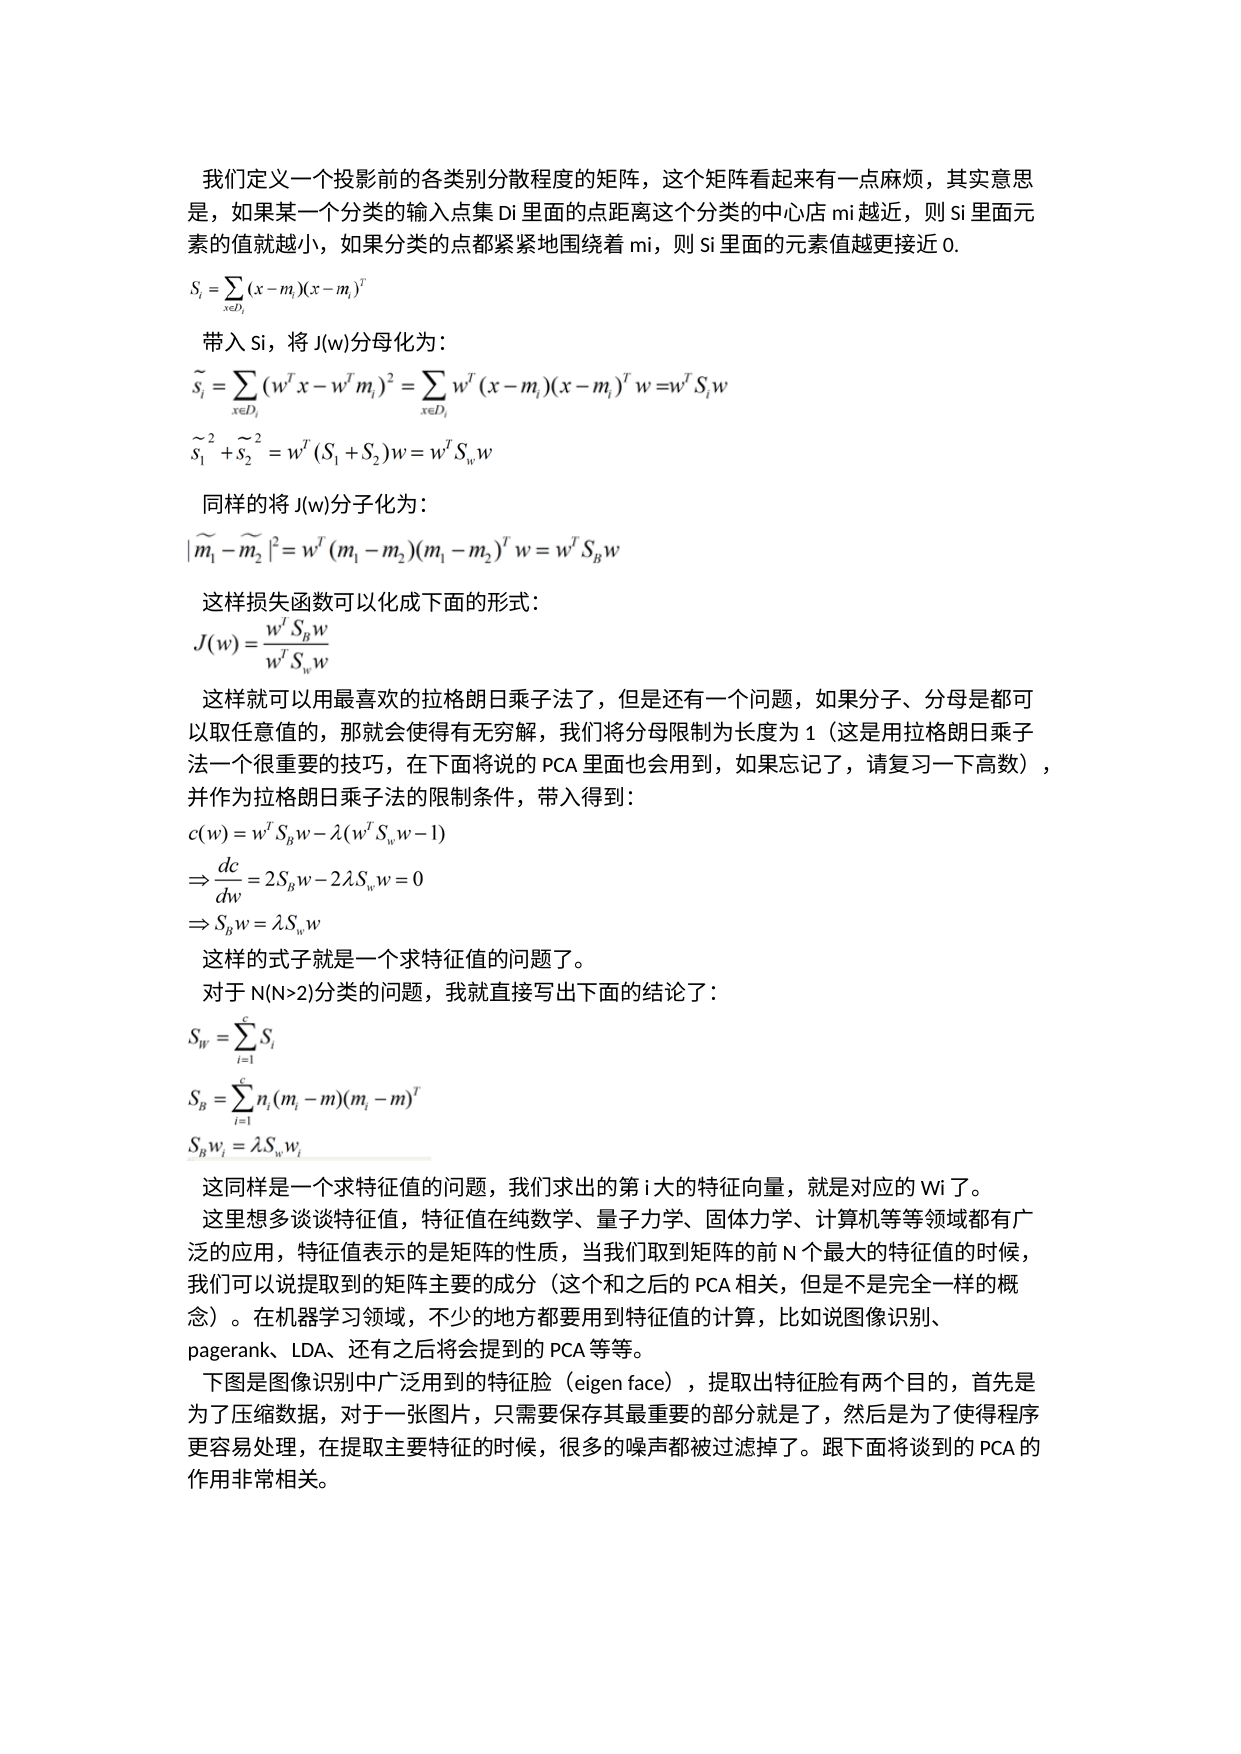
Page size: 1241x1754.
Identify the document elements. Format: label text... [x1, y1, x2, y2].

picture [187, 816, 452, 938]
text 下图是图像识别中广泛用到的特征脸（eigen face），提取出特征脸有两个目的，首先是为了压缩数据，对于一张图片，只需要保存其最重要的部分就是了，然后是为了使得程序更容易处理，在提取主要特征的时候，很多的噪声都被过滤掉了。跟下面将谈到的PCA的作用非常相关。 [187, 1364, 1053, 1494]
text 带入Si，将J(w)分母化为： [187, 324, 1053, 357]
picture [192, 617, 339, 676]
picture [187, 1015, 432, 1161]
picture [187, 528, 622, 576]
picture [187, 359, 737, 420]
text 这样损失函数可以化成下面的形式： [187, 584, 1053, 617]
picture [187, 269, 368, 315]
text 这同样是一个求特征值的问题，我们求出的第i大的特征向量，就是对应的Wi了。 [187, 1169, 1053, 1202]
text 这里想多谈谈特征值，特征值在纯数学、量子力学、固体力学、计算机等等领域都有广泛的应用，特征值表示的是矩阵的性质，当我们取到矩阵的前N个最大的特征值的时候，我们可以说提取到的矩阵主要的成分（这个和之后的PCA相关，但是不是完全一样的概念）。在机器学习领域，不少的地方都要用到特征值的计算，比如说图像识别、pagerank、LDA、还有之后将会提到的PCA等等。 [187, 1202, 1053, 1364]
text 同样的将J(w)分子化为： [187, 487, 1053, 519]
text 这样就可以用最喜欢的拉格朗日乘子法了，但是还有一个问题，如果分子、分母是都可以取任意值的，那就会使得有无穷解，我们将分母限制为长度为1（这是用拉格朗日乘子法一个很重要的技巧，在下面将说的PCA里面也会用到，如果忘记了，请复习一下高数），并作为拉格朗日乘子法的限制条件，带入得到： [187, 682, 1053, 812]
picture [187, 433, 494, 475]
text 我们定义一个投影前的各类别分散程度的矩阵，这个矩阵看起来有一点麻烦，其实意思是，如果某一个分类的输入点集Di里面的点距离这个分类的中心店mi越近，则Si里面元素的值就越小，如果分类的点都紧紧地围绕着mi，则Si里面的元素值越更接近0. [187, 162, 1053, 259]
text 这样的式子就是一个求特征值的问题了。 [187, 942, 1053, 974]
text 对于N(N>2)分类的问题，我就直接写出下面的结论了： [187, 974, 1053, 1007]
